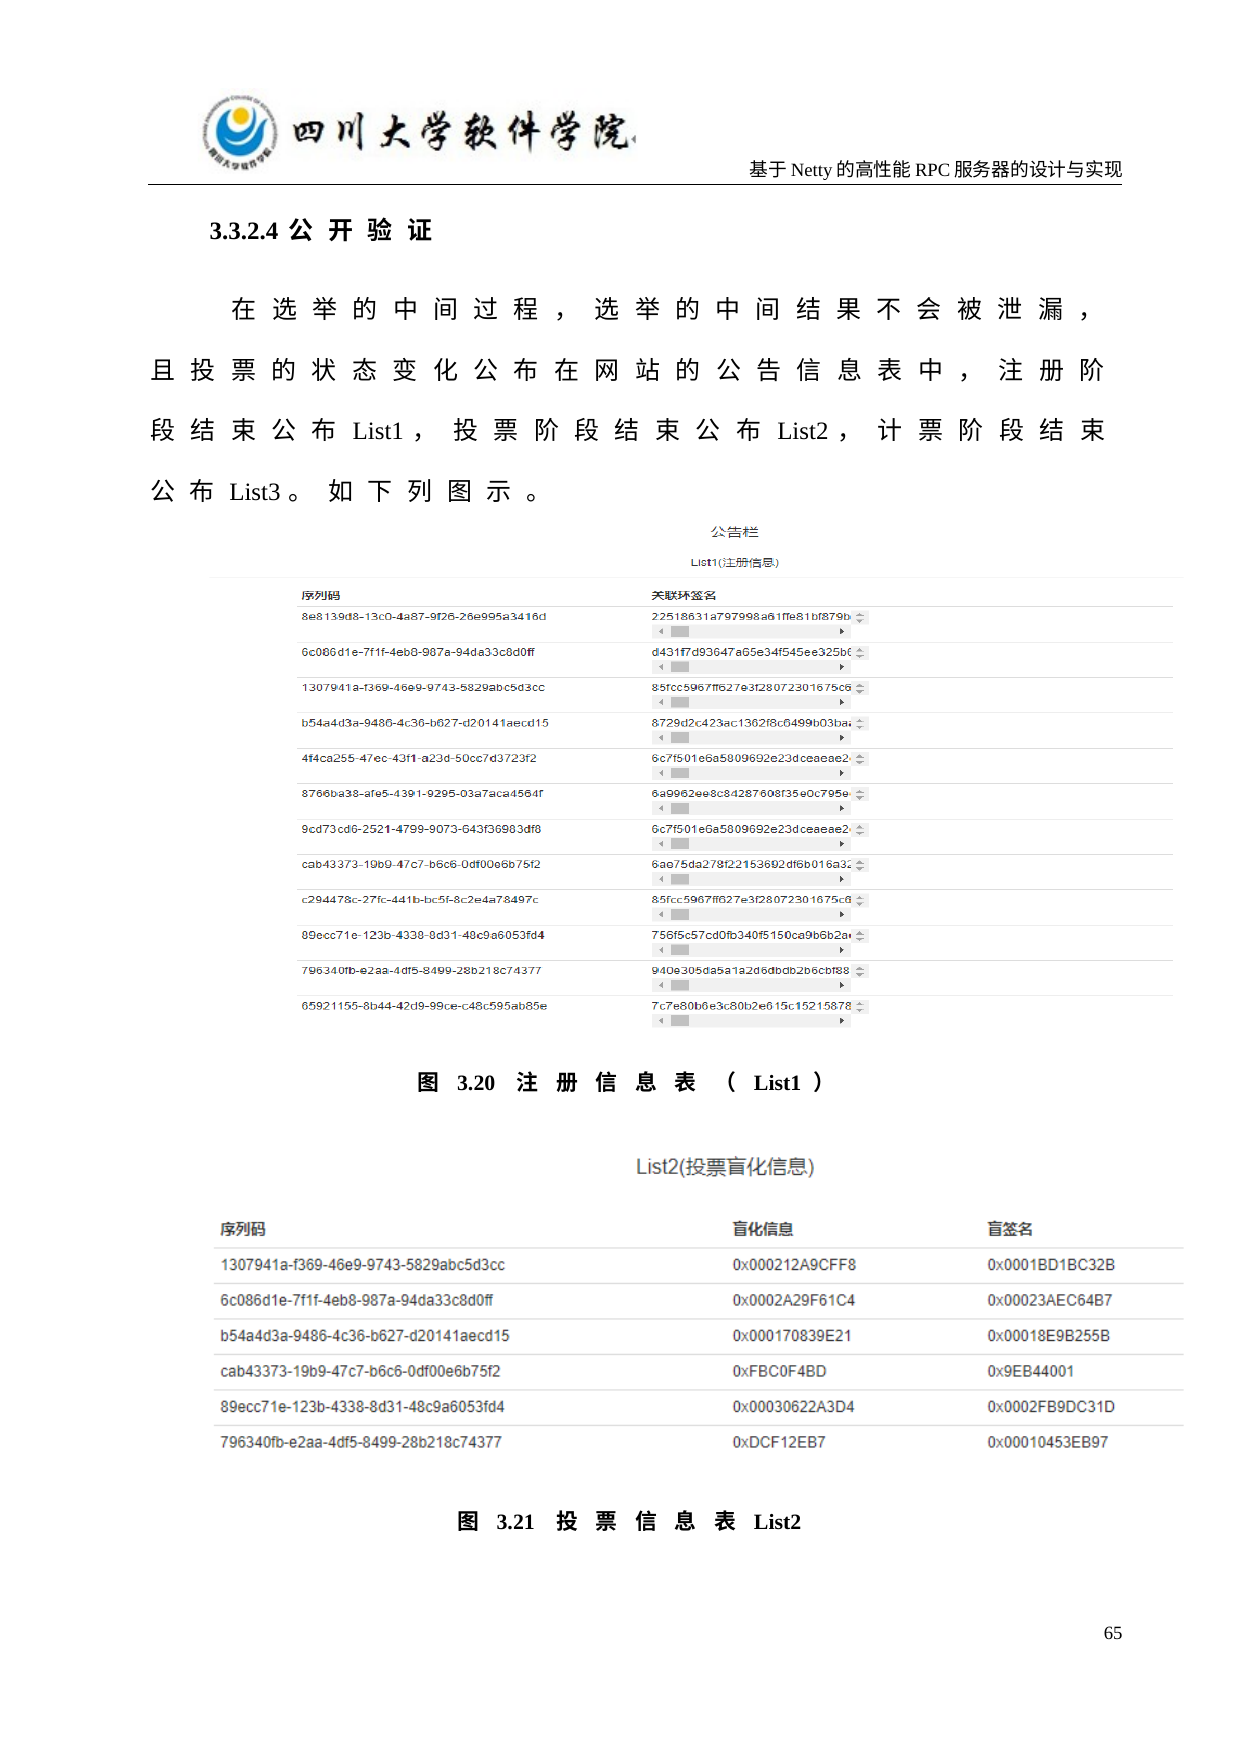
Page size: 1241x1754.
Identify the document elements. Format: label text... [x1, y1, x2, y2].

text 图3.20 注册信息表（List1） [150, 1050, 1120, 1111]
picture [209, 522, 1184, 1028]
picture [197, 88, 639, 177]
text 图3.21 投票信息表List2 [150, 1490, 1120, 1550]
text 3.3.2.4 公开验证 [150, 198, 1120, 259]
text 在选举的中间过程，选举的中间结果不会被泄漏，且投票的状态变化公布在网站的公告信息表中，注册阶段结束公布List1，投票阶段结束公布List2，计票阶段结束公布List3。如下列图示。 [150, 277, 1120, 520]
picture [209, 1141, 1184, 1468]
